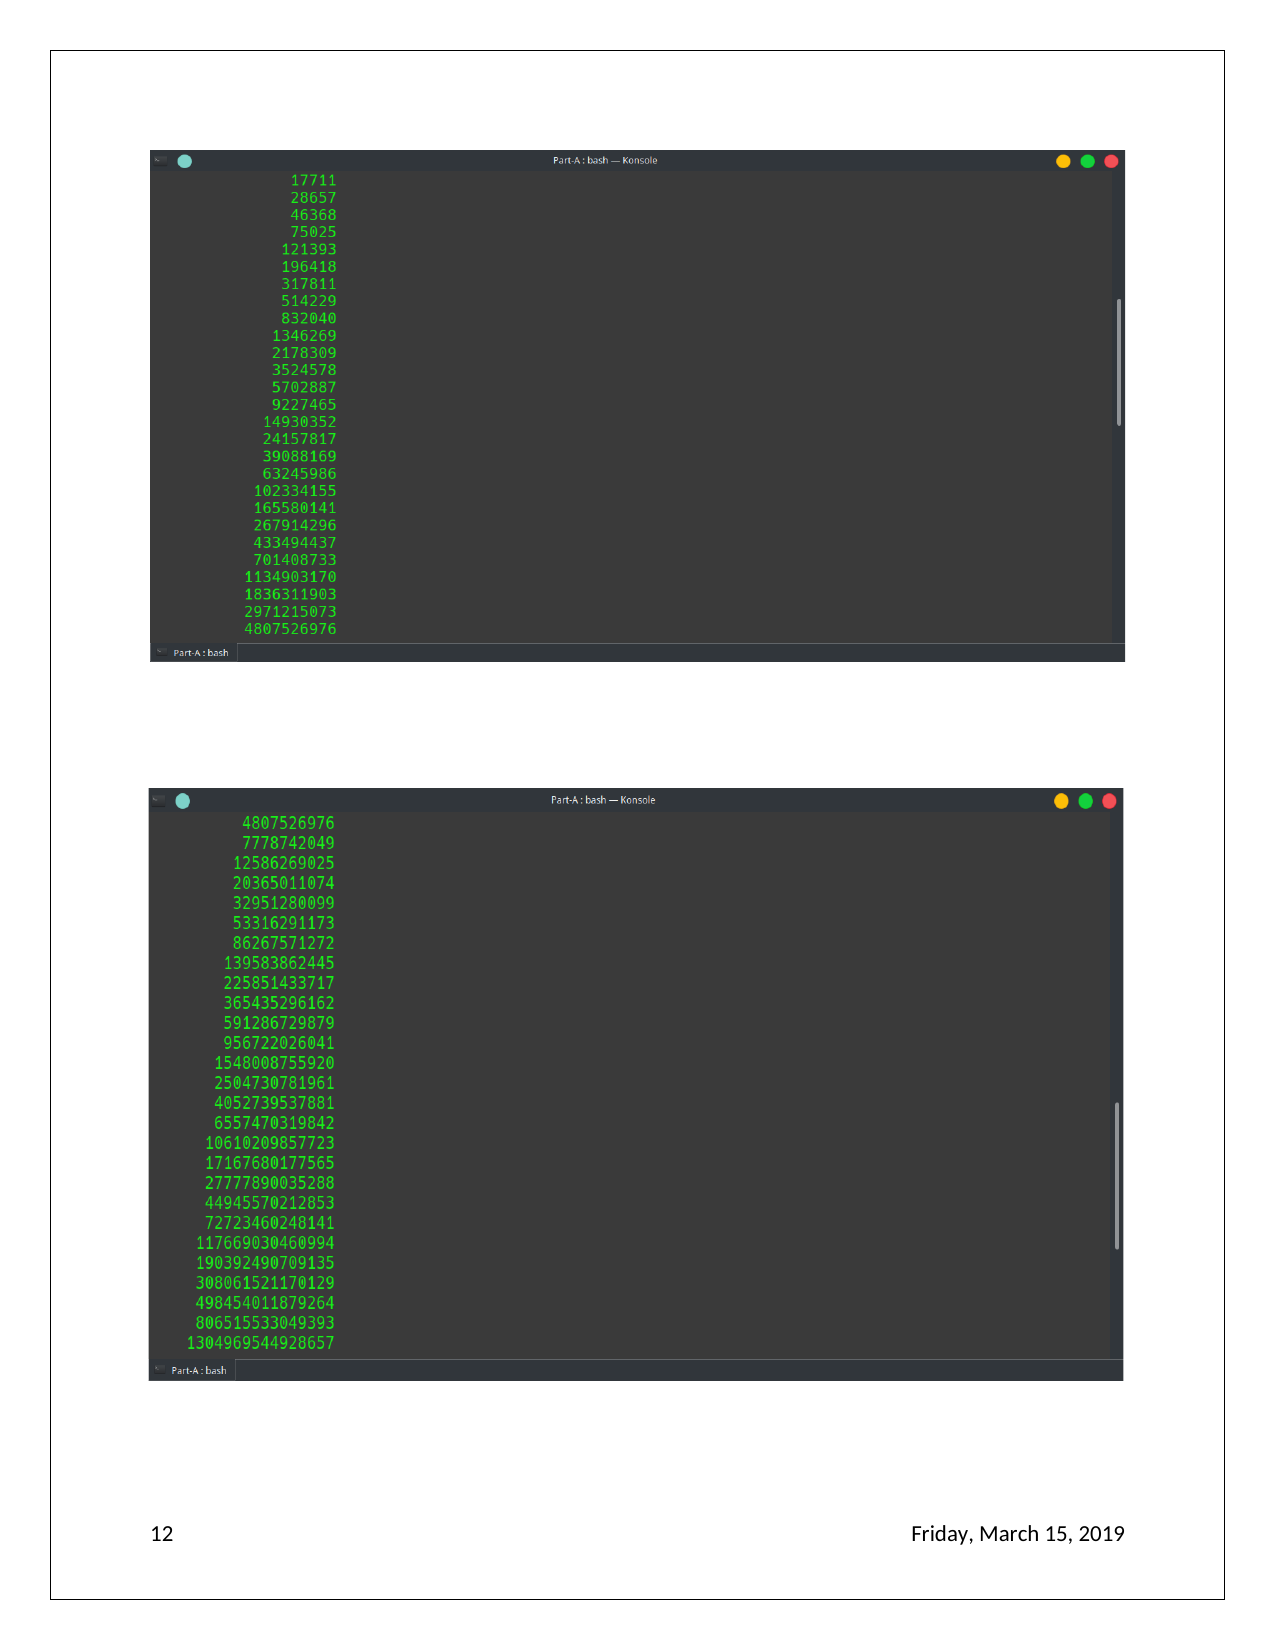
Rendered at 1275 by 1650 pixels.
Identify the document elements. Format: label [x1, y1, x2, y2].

picture [148, 788, 1124, 1381]
picture [150, 150, 1125, 662]
